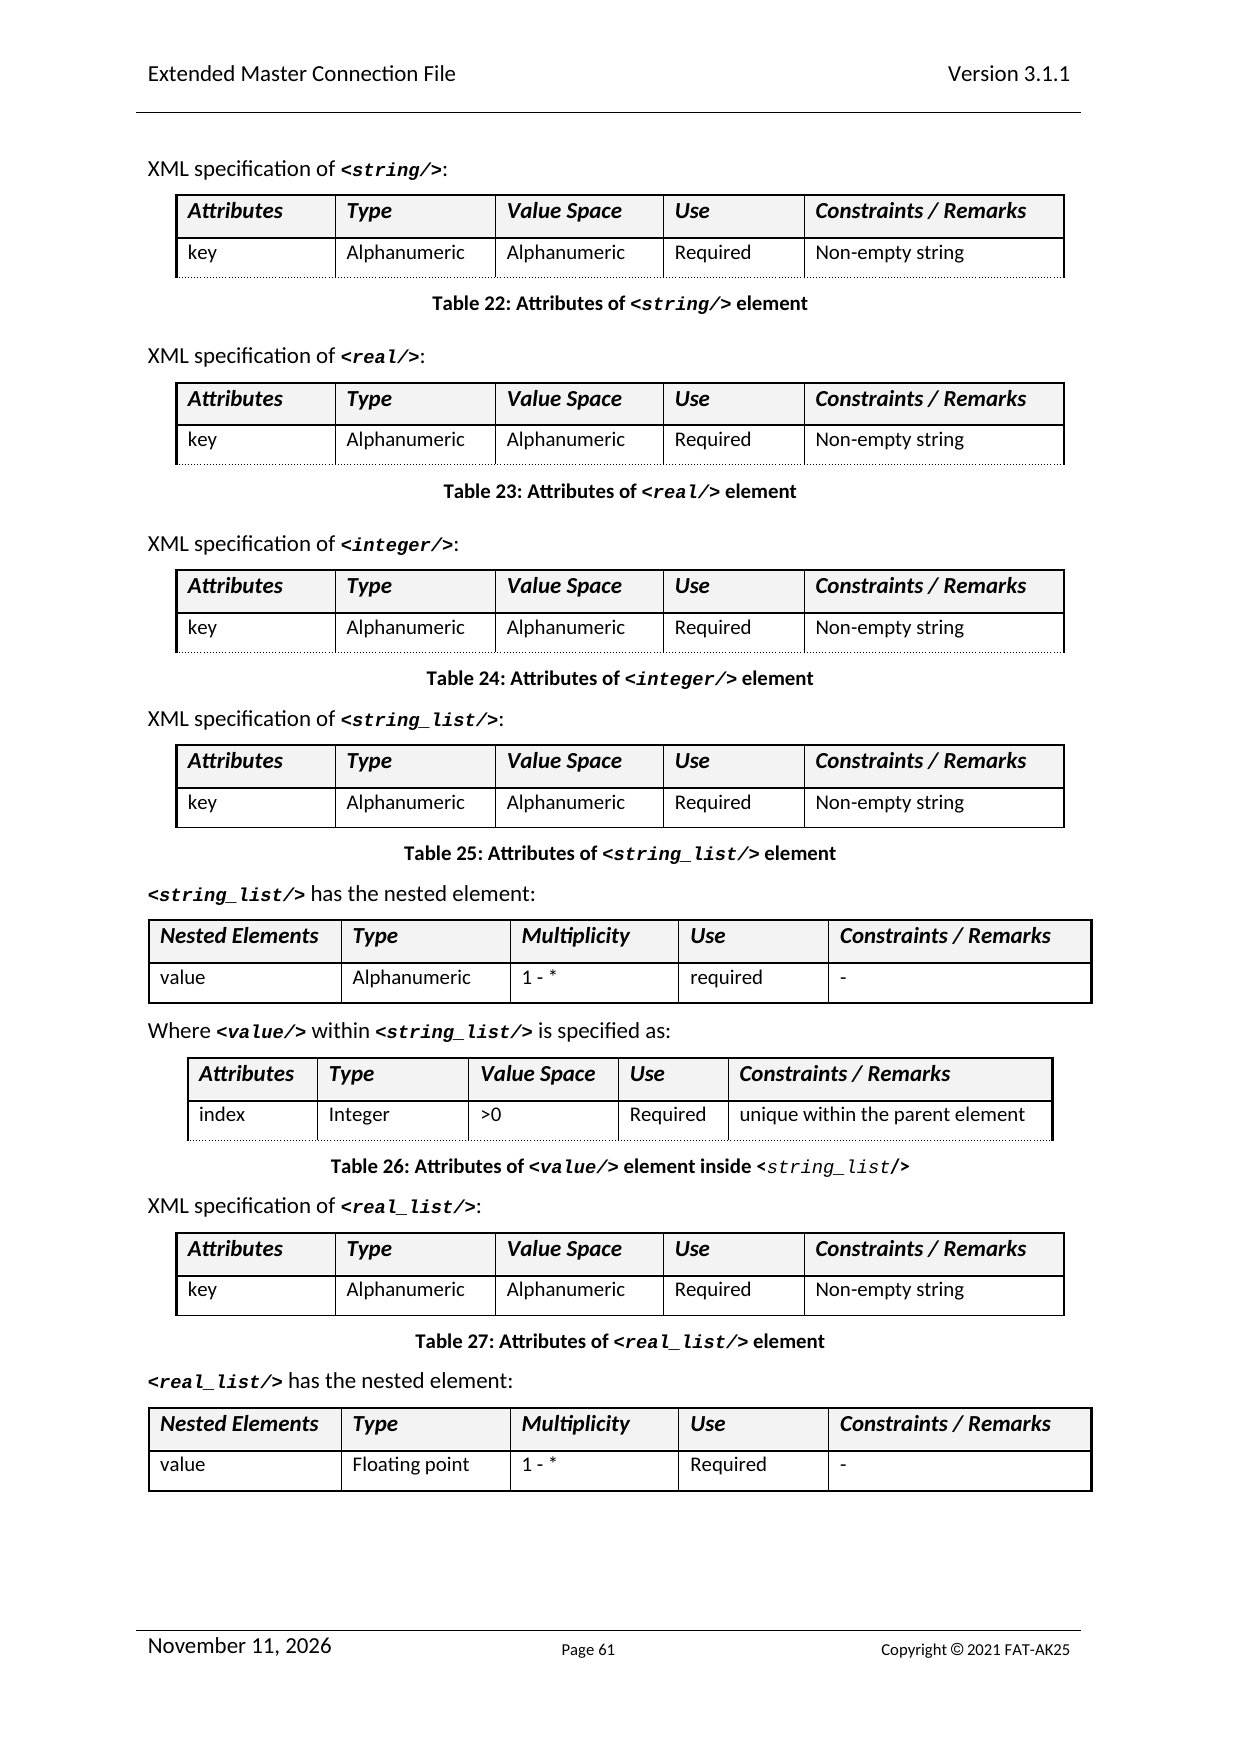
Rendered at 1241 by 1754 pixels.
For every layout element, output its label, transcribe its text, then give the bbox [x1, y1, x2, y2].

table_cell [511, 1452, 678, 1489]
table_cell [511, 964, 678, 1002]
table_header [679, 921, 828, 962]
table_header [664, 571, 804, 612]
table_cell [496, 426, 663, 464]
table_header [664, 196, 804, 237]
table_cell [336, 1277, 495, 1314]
text Where <value/> within <string_list/> is specified as: [148, 1016, 1092, 1044]
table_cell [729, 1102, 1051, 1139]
text Table 22: Attributes of <string/> element [148, 290, 1092, 316]
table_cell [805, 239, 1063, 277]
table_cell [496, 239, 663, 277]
text XML specification of <string_list/>: [148, 704, 1092, 732]
text XML specification of <real/>: [148, 341, 1092, 369]
text XML specification of <real_list/>: [148, 1191, 1092, 1219]
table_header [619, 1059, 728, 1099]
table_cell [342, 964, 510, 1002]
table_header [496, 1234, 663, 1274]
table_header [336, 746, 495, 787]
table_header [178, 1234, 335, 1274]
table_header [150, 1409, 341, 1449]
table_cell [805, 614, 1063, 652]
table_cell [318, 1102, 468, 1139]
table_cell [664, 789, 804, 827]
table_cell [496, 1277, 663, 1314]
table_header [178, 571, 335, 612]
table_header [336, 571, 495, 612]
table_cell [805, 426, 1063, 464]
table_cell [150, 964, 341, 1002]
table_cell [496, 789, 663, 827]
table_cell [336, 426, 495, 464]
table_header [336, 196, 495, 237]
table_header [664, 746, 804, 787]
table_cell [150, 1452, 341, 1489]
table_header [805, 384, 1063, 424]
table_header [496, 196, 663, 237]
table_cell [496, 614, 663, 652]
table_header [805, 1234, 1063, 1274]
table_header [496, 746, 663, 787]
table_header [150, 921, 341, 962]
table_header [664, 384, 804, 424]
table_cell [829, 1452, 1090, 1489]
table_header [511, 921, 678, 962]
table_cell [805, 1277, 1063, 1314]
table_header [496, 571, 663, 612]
text XML specification of <string/>: [148, 154, 1092, 182]
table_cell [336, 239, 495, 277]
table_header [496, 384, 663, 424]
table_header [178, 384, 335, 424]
text Table 23: Attributes of <real/> element [148, 478, 1092, 504]
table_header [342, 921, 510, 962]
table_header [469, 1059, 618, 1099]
text Table 26: Attributes of <value/> element inside <string_list/> [148, 1153, 1092, 1179]
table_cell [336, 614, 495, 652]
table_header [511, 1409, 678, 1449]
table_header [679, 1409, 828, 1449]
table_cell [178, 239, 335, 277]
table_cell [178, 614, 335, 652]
text Table 25: Attributes of <string_list/> element [148, 840, 1092, 866]
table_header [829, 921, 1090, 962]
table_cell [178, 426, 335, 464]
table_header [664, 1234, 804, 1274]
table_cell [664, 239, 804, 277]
text Table 24: Attributes of <integer/> element [148, 665, 1092, 691]
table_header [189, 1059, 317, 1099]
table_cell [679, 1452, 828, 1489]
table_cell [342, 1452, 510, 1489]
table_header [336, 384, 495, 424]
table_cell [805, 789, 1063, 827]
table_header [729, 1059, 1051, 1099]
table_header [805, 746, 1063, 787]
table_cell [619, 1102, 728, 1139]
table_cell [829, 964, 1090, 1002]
text Table 27: Attributes of <real_list/> element [148, 1328, 1092, 1354]
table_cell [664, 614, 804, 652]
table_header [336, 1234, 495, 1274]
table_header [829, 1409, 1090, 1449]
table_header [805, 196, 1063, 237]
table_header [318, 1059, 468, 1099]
text <string_list/> has the nested element: [148, 879, 1092, 907]
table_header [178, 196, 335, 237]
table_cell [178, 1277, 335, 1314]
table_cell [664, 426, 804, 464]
text XML specification of <integer/>: [148, 529, 1092, 557]
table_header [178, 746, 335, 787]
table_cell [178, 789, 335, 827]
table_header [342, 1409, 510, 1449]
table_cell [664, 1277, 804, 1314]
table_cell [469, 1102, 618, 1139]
text <real_list/> has the nested element: [148, 1366, 1092, 1394]
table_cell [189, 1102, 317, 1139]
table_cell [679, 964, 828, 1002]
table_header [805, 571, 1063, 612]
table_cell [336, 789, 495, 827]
